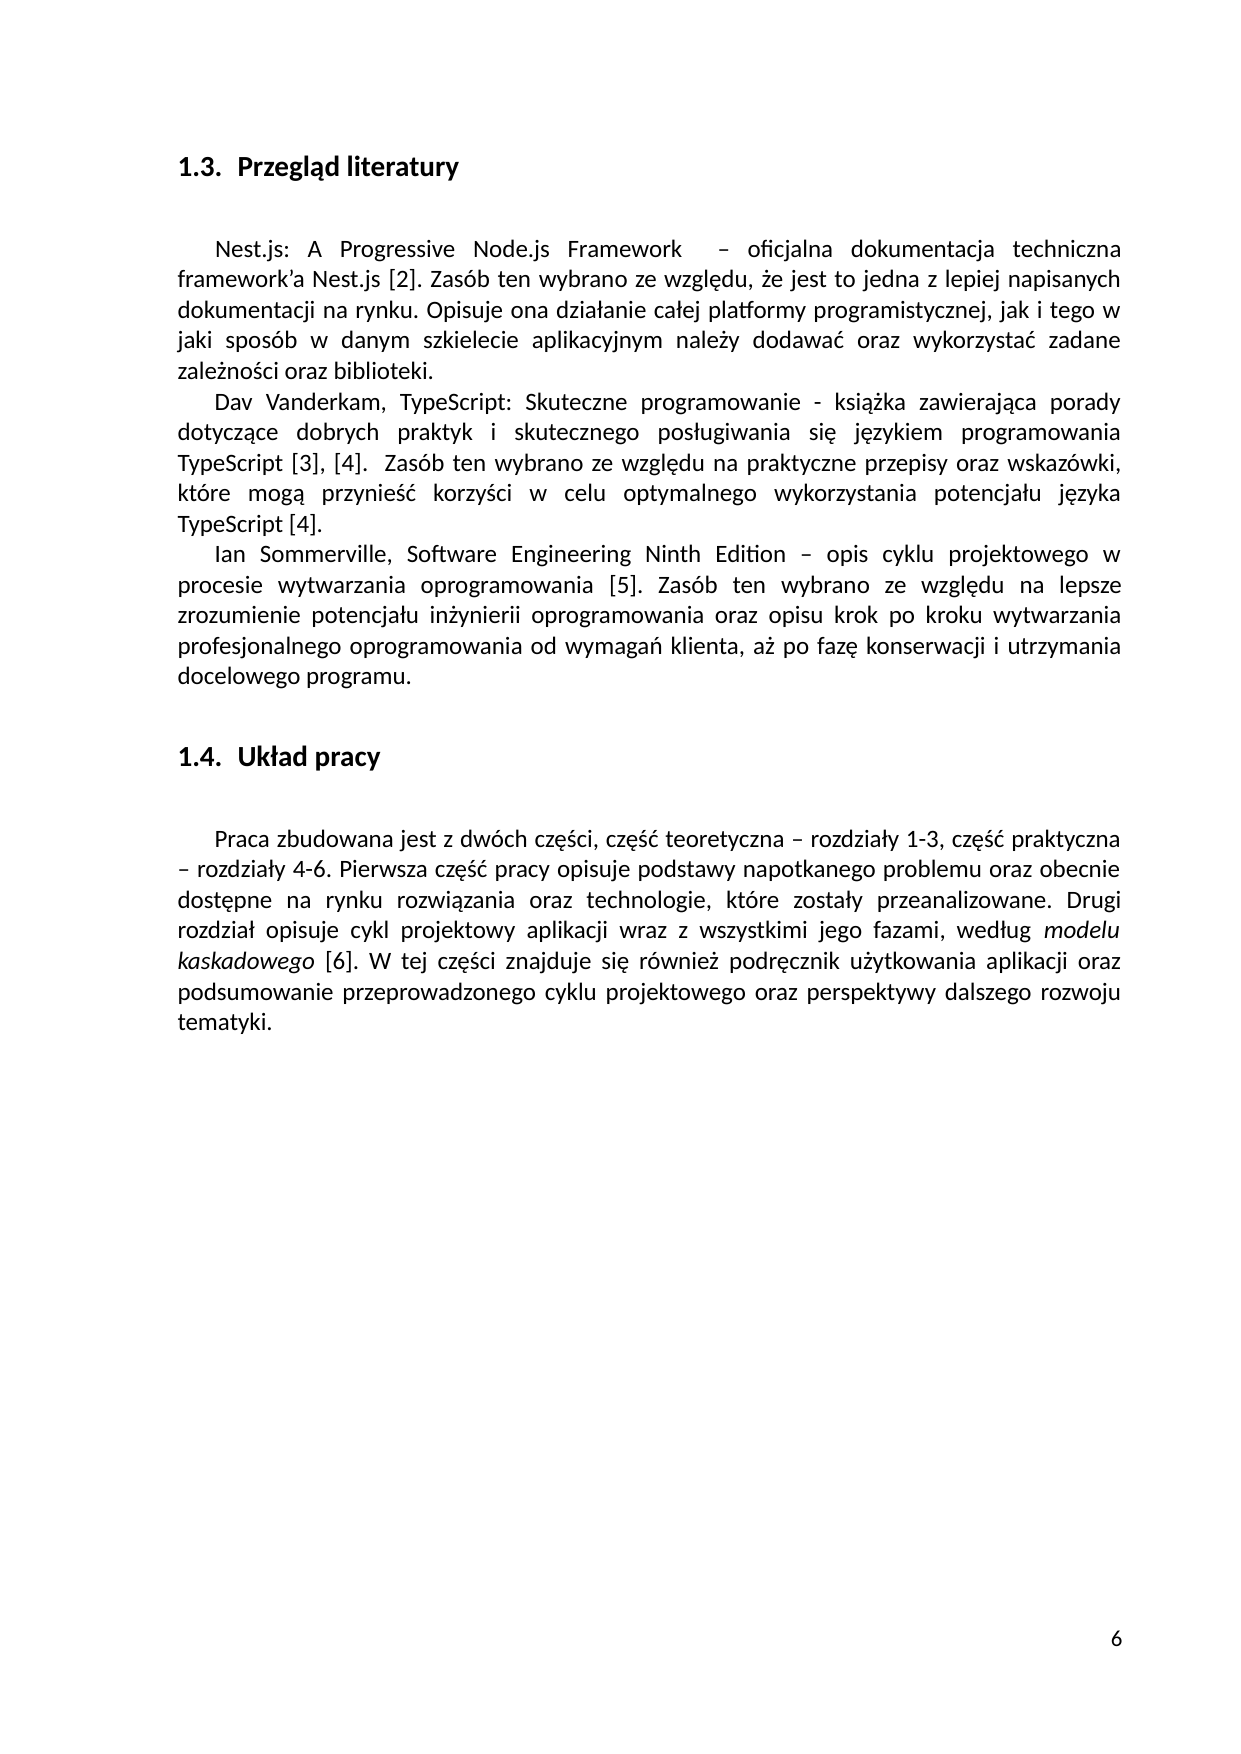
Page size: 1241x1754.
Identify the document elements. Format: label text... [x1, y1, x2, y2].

subtitle Układ pracy [177, 738, 1122, 773]
subtitle Przegląd literatury [177, 148, 1122, 183]
text Dav Vanderkam, TypeScript: Skuteczne programowanie - książka zawierająca porady dotyczące dobrych praktyk i skutecznego posługiwania się językiem programowania TypeScript [3], [4]. Zasób ten wybrano ze względu na praktyczne przepisy oraz wskazówki, które mogą przynieść korzyści w celu optymalnego wykorzystania potencjału języka TypeScript [4]. [177, 386, 1122, 538]
text Ian Sommerville, Software Engineering Ninth Edition – opis cyklu projektowego w procesie wytwarzania oprogramowania [5]. Zasób ten wybrano ze względu na lepsze zrozumienie potencjału inżynierii oprogramowania oraz opisu krok po kroku wytwarzania profesjonalnego oprogramowania od wymagań klienta, aż po fazę konserwacji i utrzymania docelowego programu. [177, 538, 1122, 691]
text Praca zbudowana jest z dwóch części, część teoretyczna – rozdziały 1-3, część praktyczna – rozdziały 4-6. Pierwsza część pracy opisuje podstawy napotkanego problemu oraz obecnie dostępne na rynku rozwiązania oraz technologie, które zostały przeanalizowane. Drugi rozdział opisuje cykl projektowy aplikacji wraz z wszystkimi jego fazami, według modelu kaskadowego [6]. W tej części znajduje się również podręcznik użytkowania aplikacji oraz podsumowanie przeprowadzonego cyklu projektowego oraz perspektywy dalszego rozwoju tematyki. [177, 823, 1122, 1037]
text Nest.js: A Progressive Node.js Framework – oficjalna dokumentacja techniczna framework’a Nest.js [2]. Zasób ten wybrano ze względu, że jest to jedna z lepiej napisanych dokumentacji na rynku. Opisuje ona działanie całej platformy programistycznej, jak i tego w jaki sposób w danym szkielecie aplikacyjnym należy dodawać oraz wykorzystać zadane zależności oraz biblioteki. [177, 233, 1122, 386]
